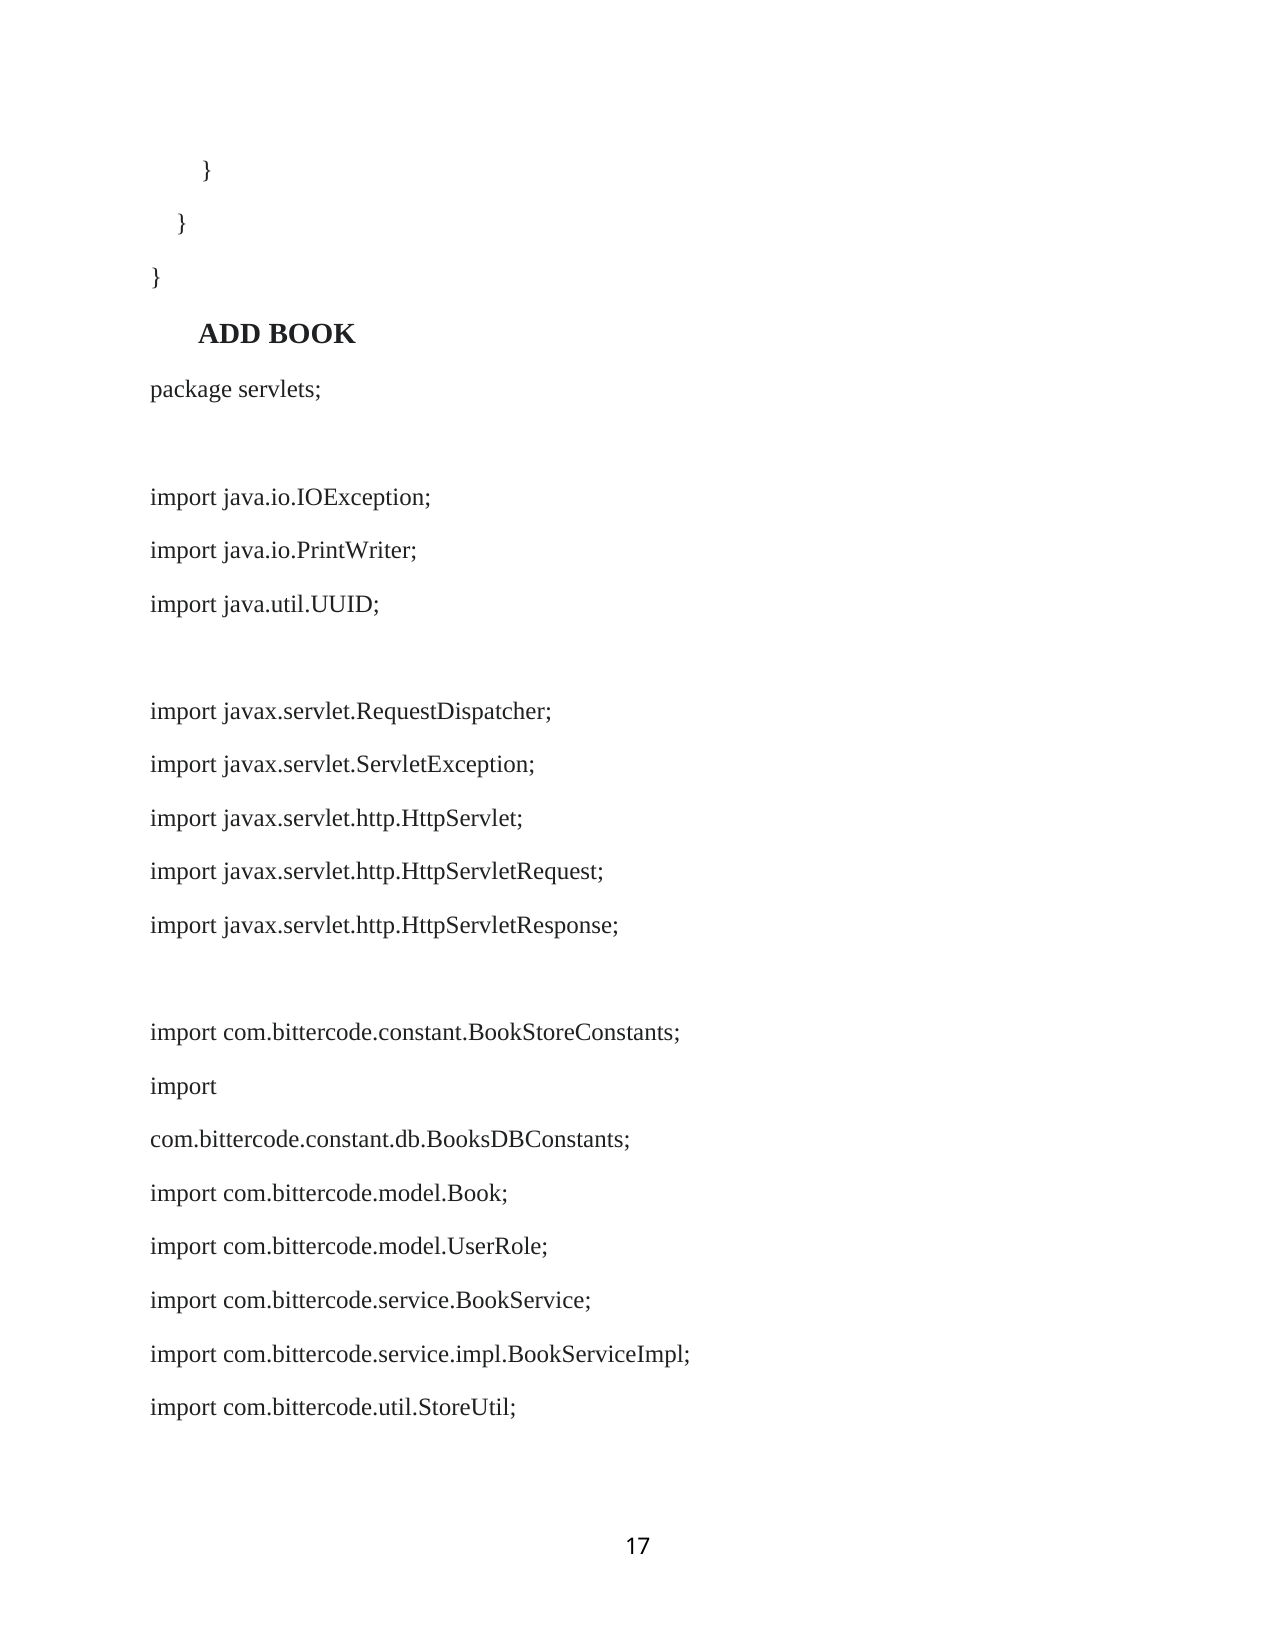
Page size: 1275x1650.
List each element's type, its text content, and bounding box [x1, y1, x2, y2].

text import java.io.IOException; import java.io.PrintWriter; import java.util.UUID; [150, 482, 432, 617]
text import javax.servlet.RequestDispatcher; import javax.servlet.ServletException; import javax.servlet.http.HttpServlet; [150, 696, 552, 832]
text import com.bittercode.service.impl.BookServiceImpl; import com.bittercode.util.StoreUtil; [150, 1339, 697, 1421]
subtitle ADD BOOK [150, 316, 1175, 350]
text } [150, 262, 1175, 291]
text import com.bittercode.model.UserRole; import com.bittercode.service.BookService; [150, 1231, 592, 1314]
text } [176, 208, 1175, 237]
text } [201, 155, 1175, 183]
text import com.bittercode.constant.BookStoreConstants; import com.bittercode.constant.db.BooksDBConstants; import com.bittercode.model.Book; [150, 1017, 697, 1207]
text package servlets; [150, 374, 1175, 403]
text import javax.servlet.http.HttpServletRequest; import javax.servlet.http.HttpServletResponse; [150, 856, 620, 939]
